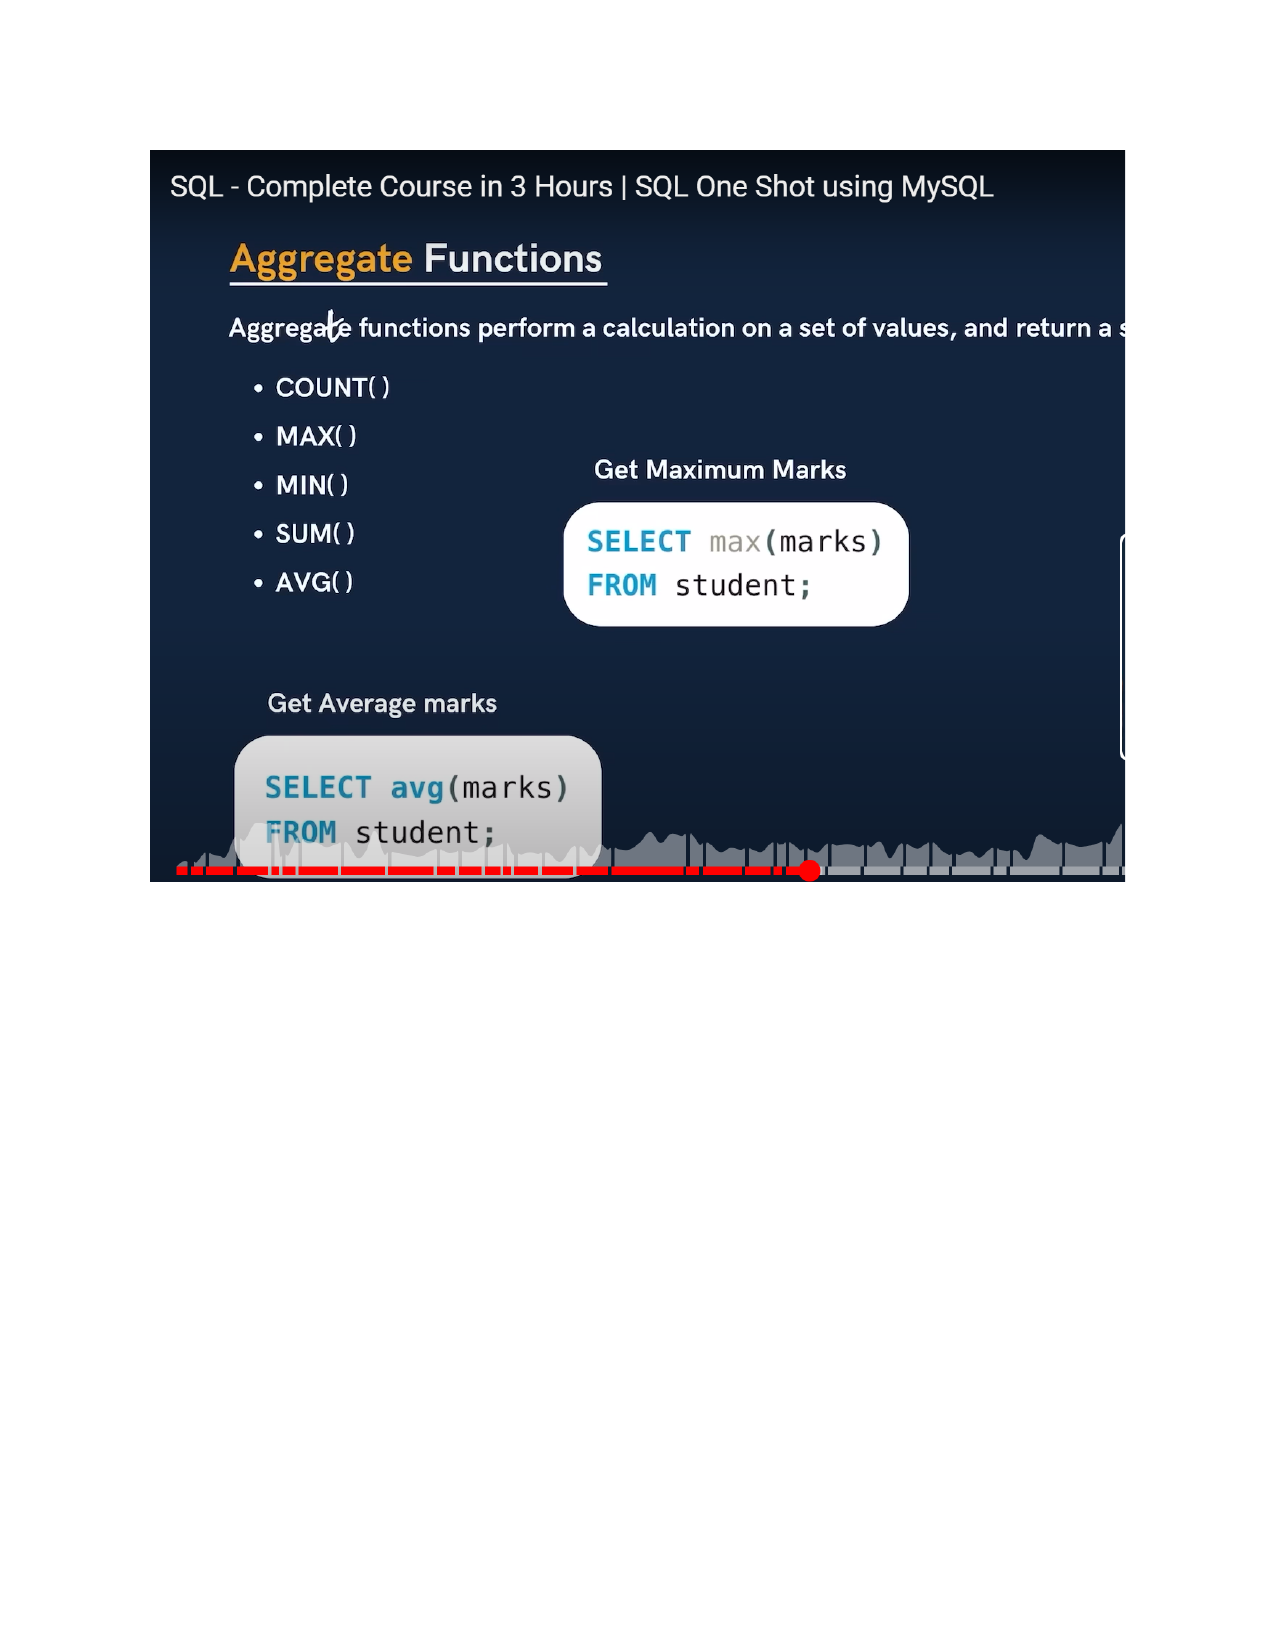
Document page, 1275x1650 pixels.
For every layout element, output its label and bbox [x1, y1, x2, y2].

picture [150, 150, 1125, 882]
